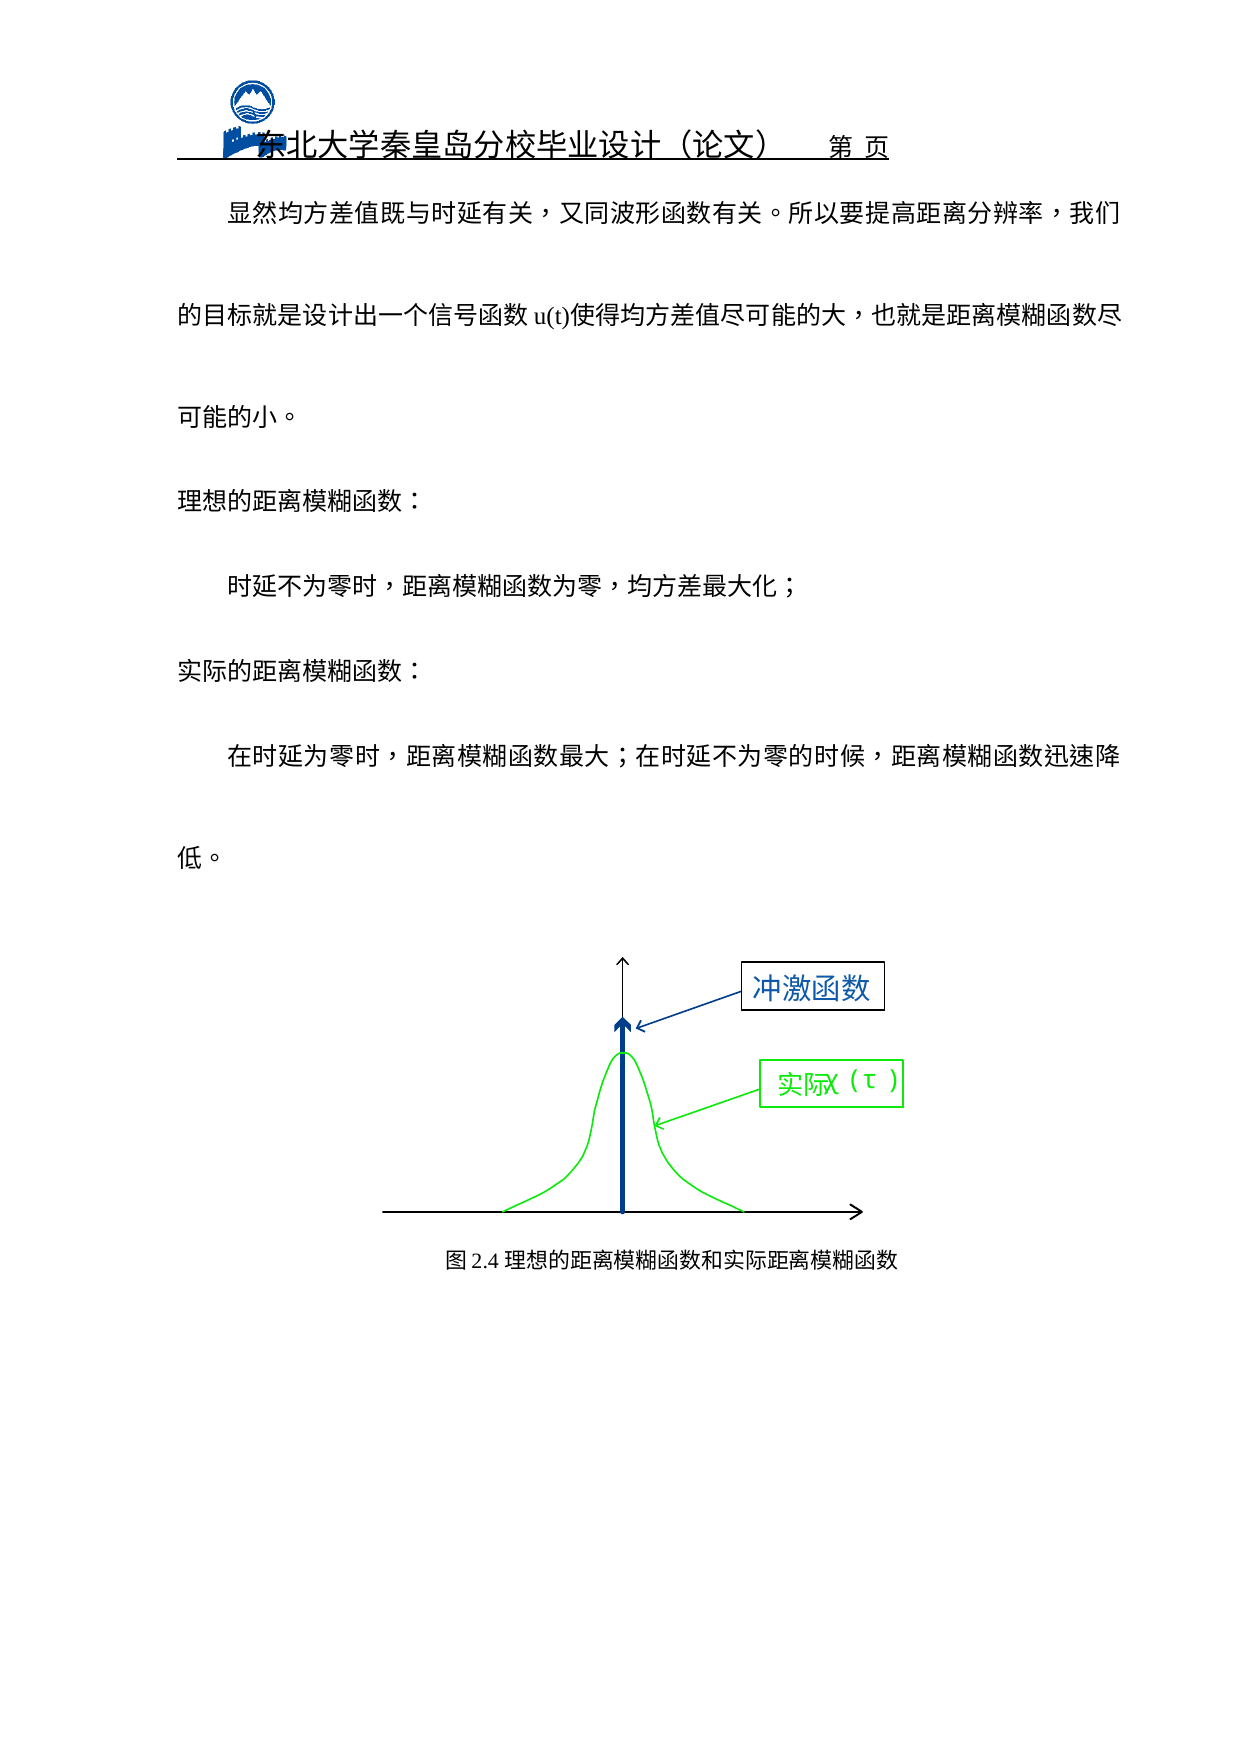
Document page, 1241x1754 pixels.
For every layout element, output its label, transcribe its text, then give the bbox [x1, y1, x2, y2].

text 在时延为零时，距离模糊函数最大；在时延不为零的时候，距离模糊函数迅速降低。 [177, 722, 1122, 892]
text 实际的距离模糊函数： [177, 637, 1122, 705]
picture [214, 79, 292, 158]
text 图2.4 理想的距离模糊函数和实际距离模糊函数 [177, 1243, 1122, 1277]
text 时延不为零时，距离模糊函数为零，均方差最大化； [177, 552, 1122, 620]
text 理想的距离模糊函数： [177, 467, 1122, 535]
text 显然均方差值既与时延有关，又同波形函数有关。所以要提高距离分辨率，我们的目标就是设计出一个信号函数u(t)使得均方差值尽可能的大，也就是距离模糊函数尽可能的小。 [177, 178, 1122, 450]
